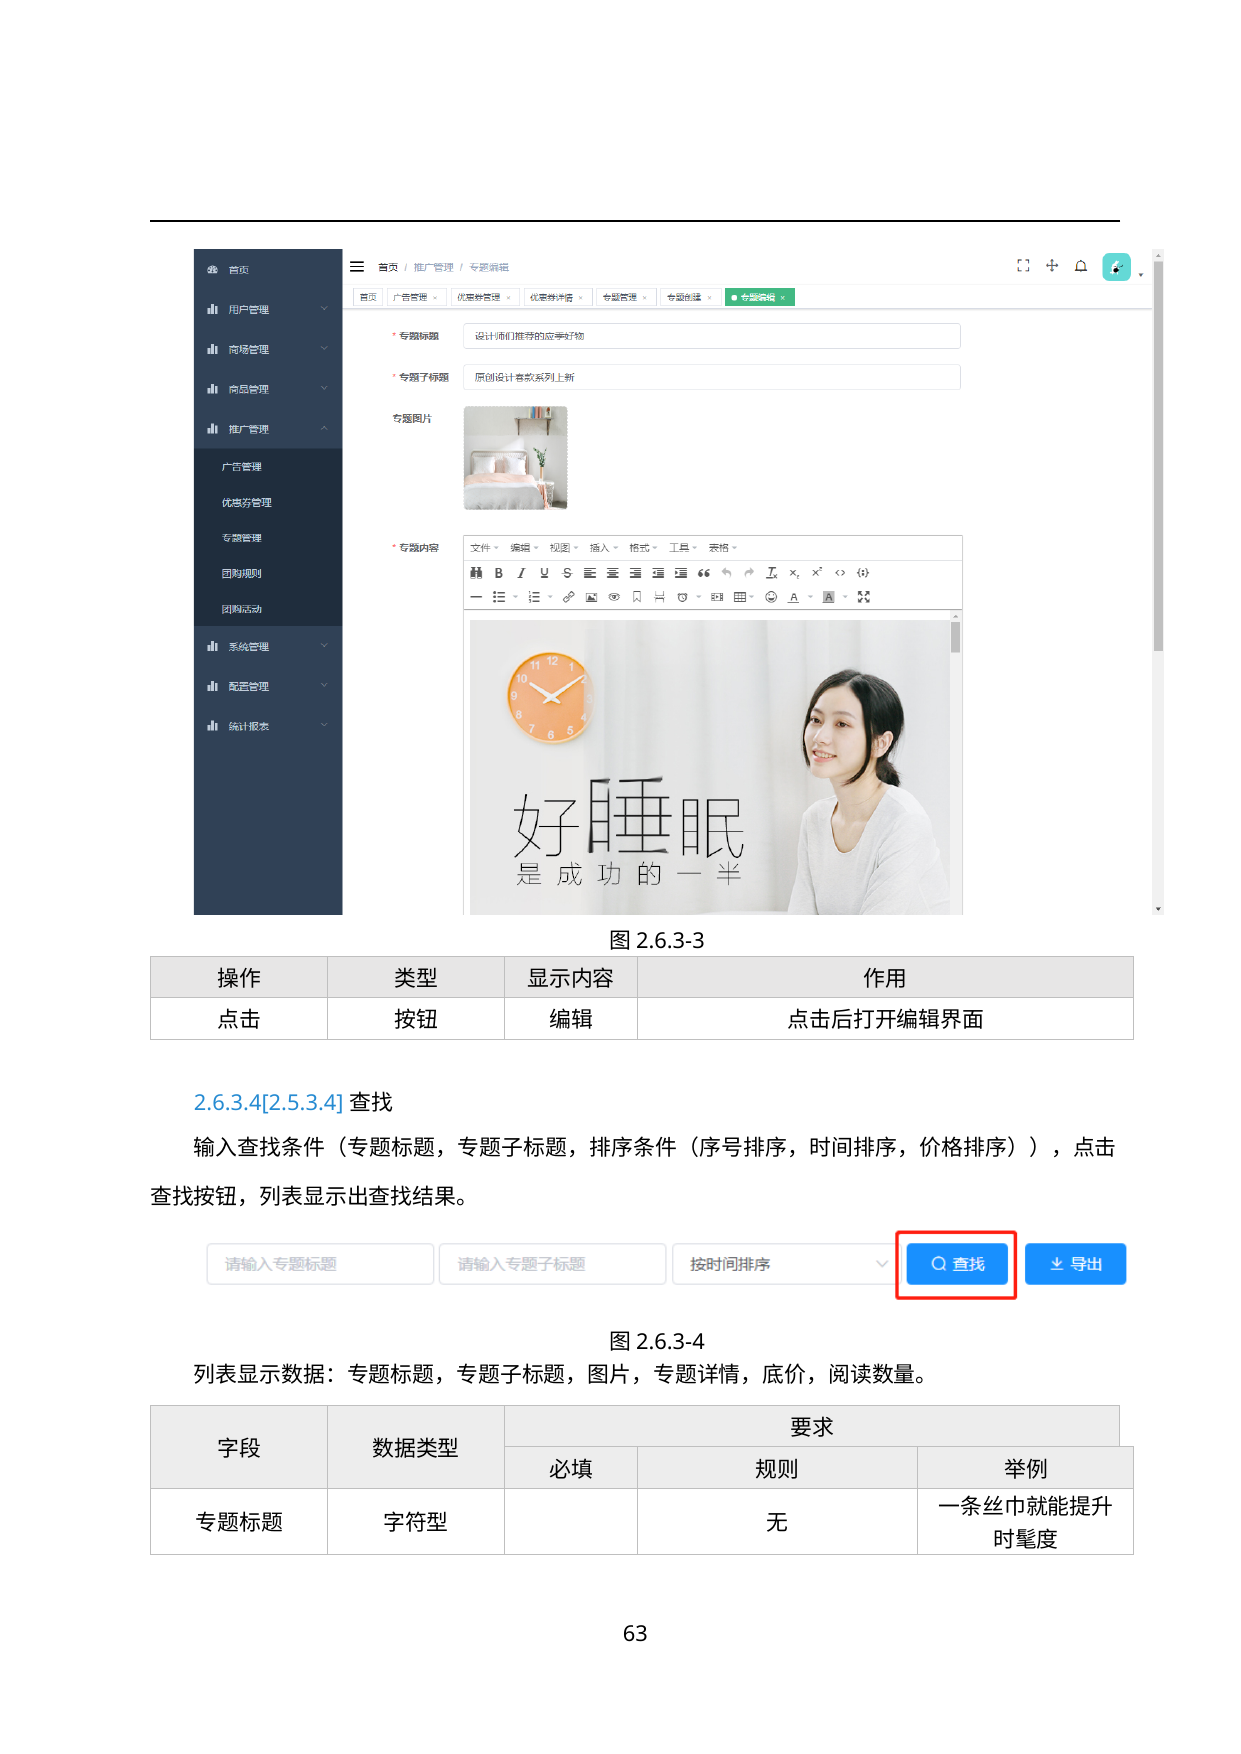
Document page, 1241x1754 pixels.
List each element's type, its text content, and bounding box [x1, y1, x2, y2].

table_header 类型 [328, 957, 504, 997]
table_cell [505, 1489, 637, 1554]
table_cell 一条丝巾就能提升时髦度 [918, 1489, 1133, 1554]
picture [193, 1226, 1164, 1301]
text 列表显示数据：专题标题，专题子标题，图片，专题详情，底价，阅读数量。 [150, 1357, 1120, 1389]
table_cell 无 [638, 1489, 917, 1554]
table_cell 字符型 [328, 1489, 504, 1554]
subtitle 查找 [150, 1084, 1120, 1117]
text 图2.6.3-4 [150, 1324, 1120, 1357]
table_header 数据类型 [328, 1406, 504, 1488]
table_cell 必填 [505, 1447, 637, 1488]
table_cell 按钮 [328, 998, 504, 1038]
table_header 作用 [638, 957, 1133, 997]
table_header 操作 [151, 957, 327, 997]
table_cell 举例 [918, 1447, 1133, 1488]
table_cell 专题标题 [151, 1489, 327, 1554]
table_cell 点击 [151, 998, 327, 1038]
table_header 显示内容 [505, 957, 637, 997]
table_header 要求 [505, 1406, 1119, 1446]
table_cell 规则 [638, 1447, 917, 1488]
table_cell 编辑 [505, 998, 637, 1038]
table_cell 点击后打开编辑界面 [638, 998, 1133, 1038]
text 图2.6.3-3 [150, 923, 1120, 956]
text 输入查找条件（专题标题，专题子标题，排序条件（序号排序，时间排序，价格排序）），点击查找按钮，列表显示出查找结果。 [150, 1129, 1120, 1211]
table_header 字段 [151, 1406, 327, 1488]
picture [193, 249, 1164, 915]
